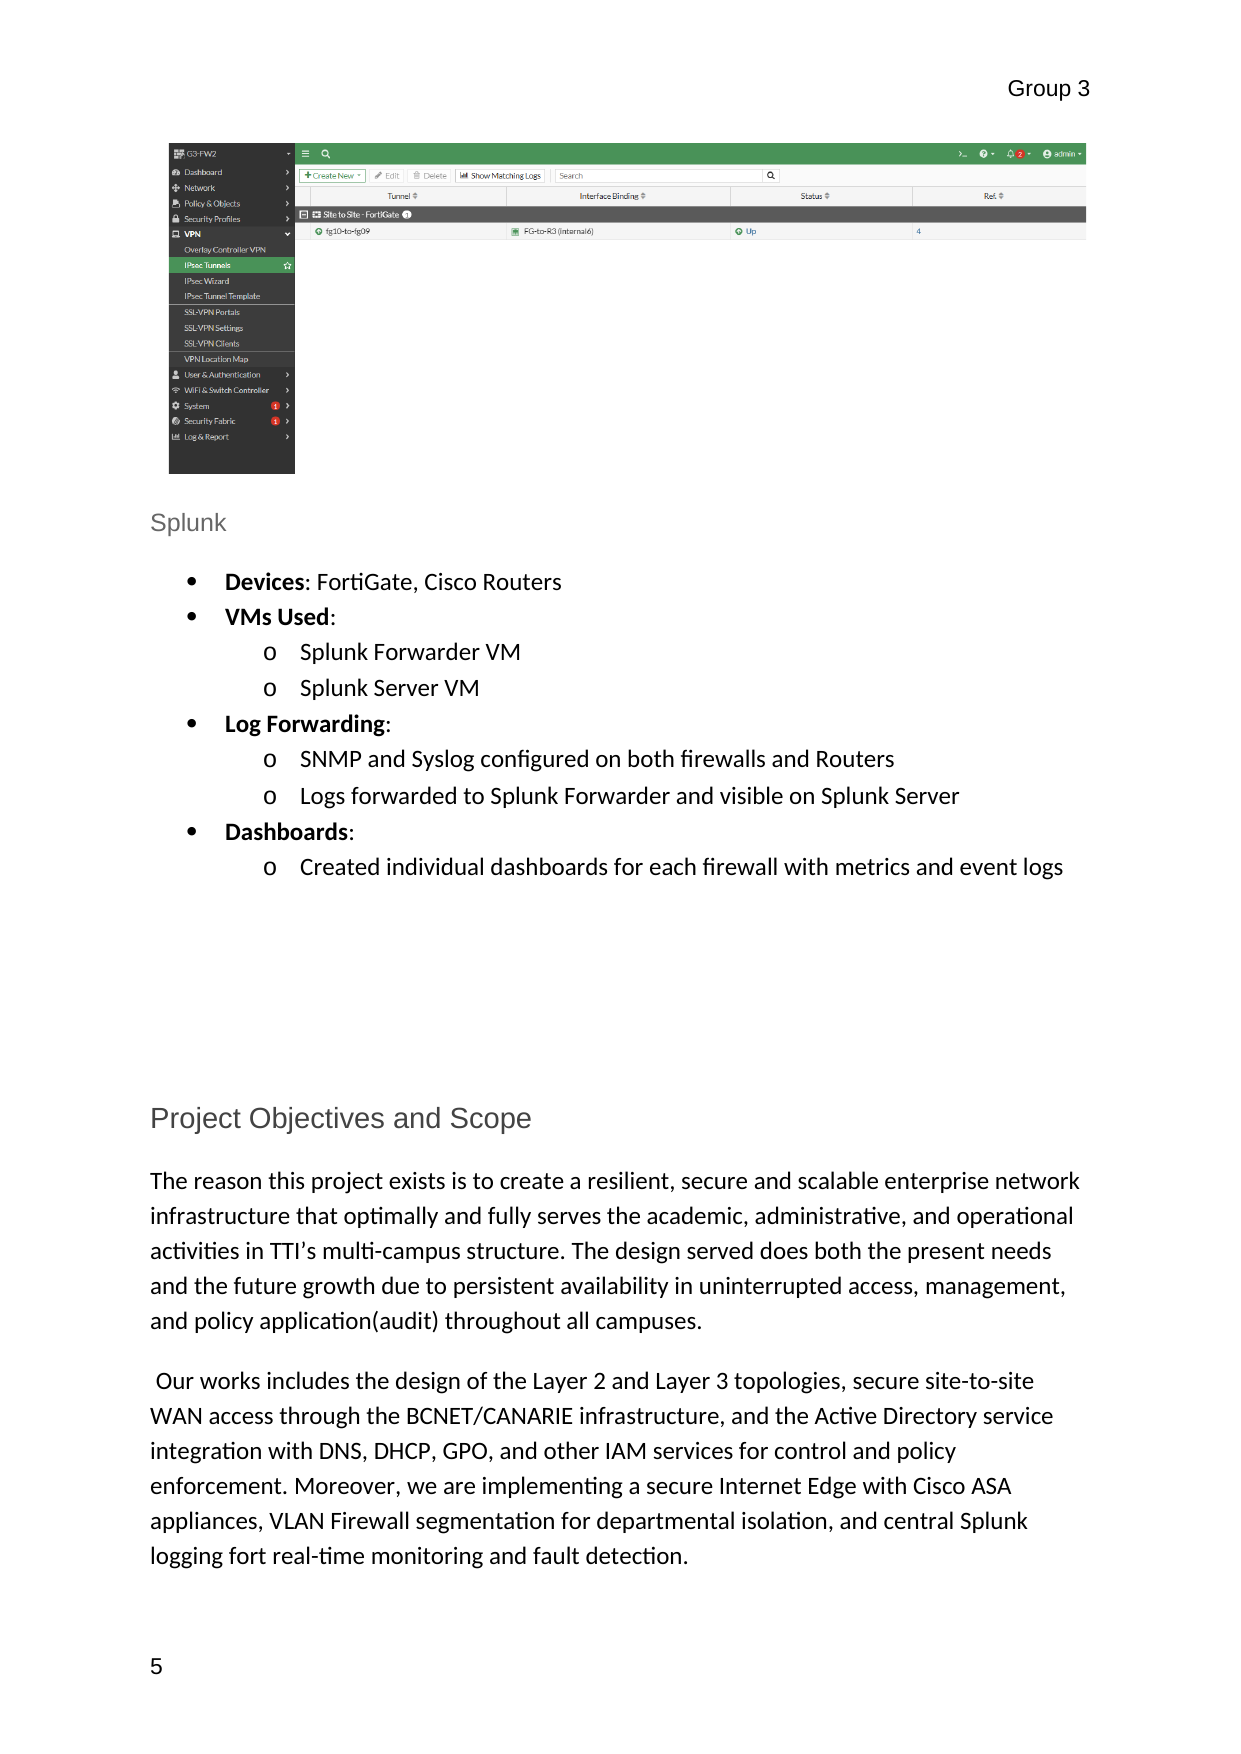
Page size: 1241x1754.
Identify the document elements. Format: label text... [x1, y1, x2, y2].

list Dashboards: [187, 816, 1090, 847]
list Splunk Forwarder VM [262, 636, 1090, 667]
list Splunk Server VM [262, 672, 1090, 704]
text The reason this project exists is to create a resilient, secure and scalable enterprise network infrastructure that optimally and fully serves the academic, administrative, and operational activities in TTI’s multi-campus structure. The design served does both the present needs and the future growth due to persistent availability in uninterrupted access, management, and policy application(audit) throughout all campuses. [150, 1165, 1090, 1335]
list Logs forwarded to Splunk Forwarder and visible on Splunk Server [262, 780, 1090, 812]
list Log Forwarding: [187, 708, 1090, 739]
list Created individual dashboards for each firewall with metrics and event logs [262, 851, 1090, 883]
subtitle Project Objectives and Scope [150, 1101, 1090, 1135]
text Our works includes the design of the Layer 2 and Layer 3 topologies, secure site-to-site WAN access through the BCNET/CANARIE infrastructure, and the Active Directory service integration with DNS, DHCP, GPO, and other IAM services for control and policy enforcement. Moreover, we are implementing a secure Internet Edge with Cisco ASA appliances, VLAN Firewall segmentation for departmental isolation, and central Splunk logging fort real-time monitoring and fault detection. [150, 1365, 1090, 1570]
list SNMP and Syslog configured on both firewalls and Routers [262, 743, 1090, 775]
list VMs Used: [187, 601, 1090, 631]
subtitle Splunk [150, 508, 1090, 536]
list Devices: FortiGate, Cisco Routers [187, 566, 1090, 596]
